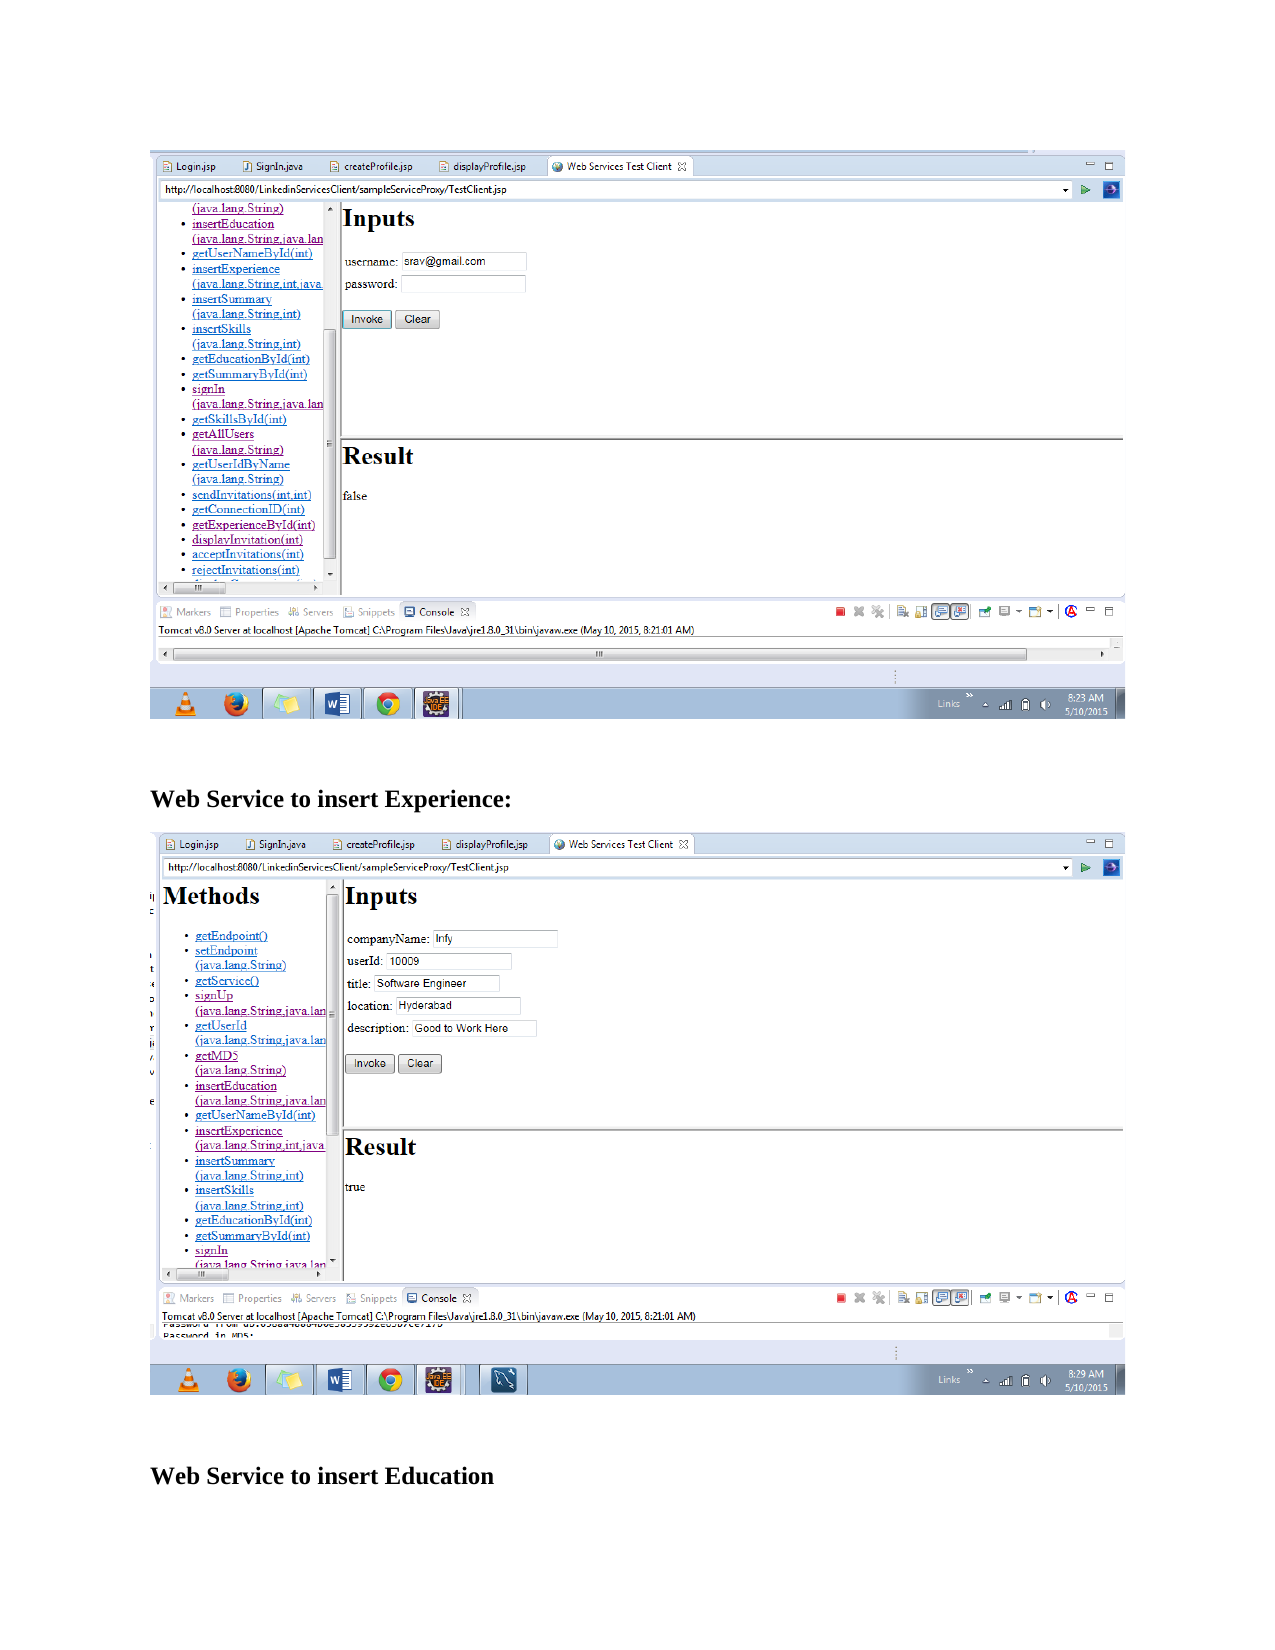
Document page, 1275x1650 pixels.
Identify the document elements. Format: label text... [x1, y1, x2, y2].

picture [150, 832, 1125, 1395]
text Web Service to insert Education [150, 1461, 1125, 1490]
picture [150, 150, 1125, 719]
text Web Service to insert Experience: [150, 784, 1125, 813]
